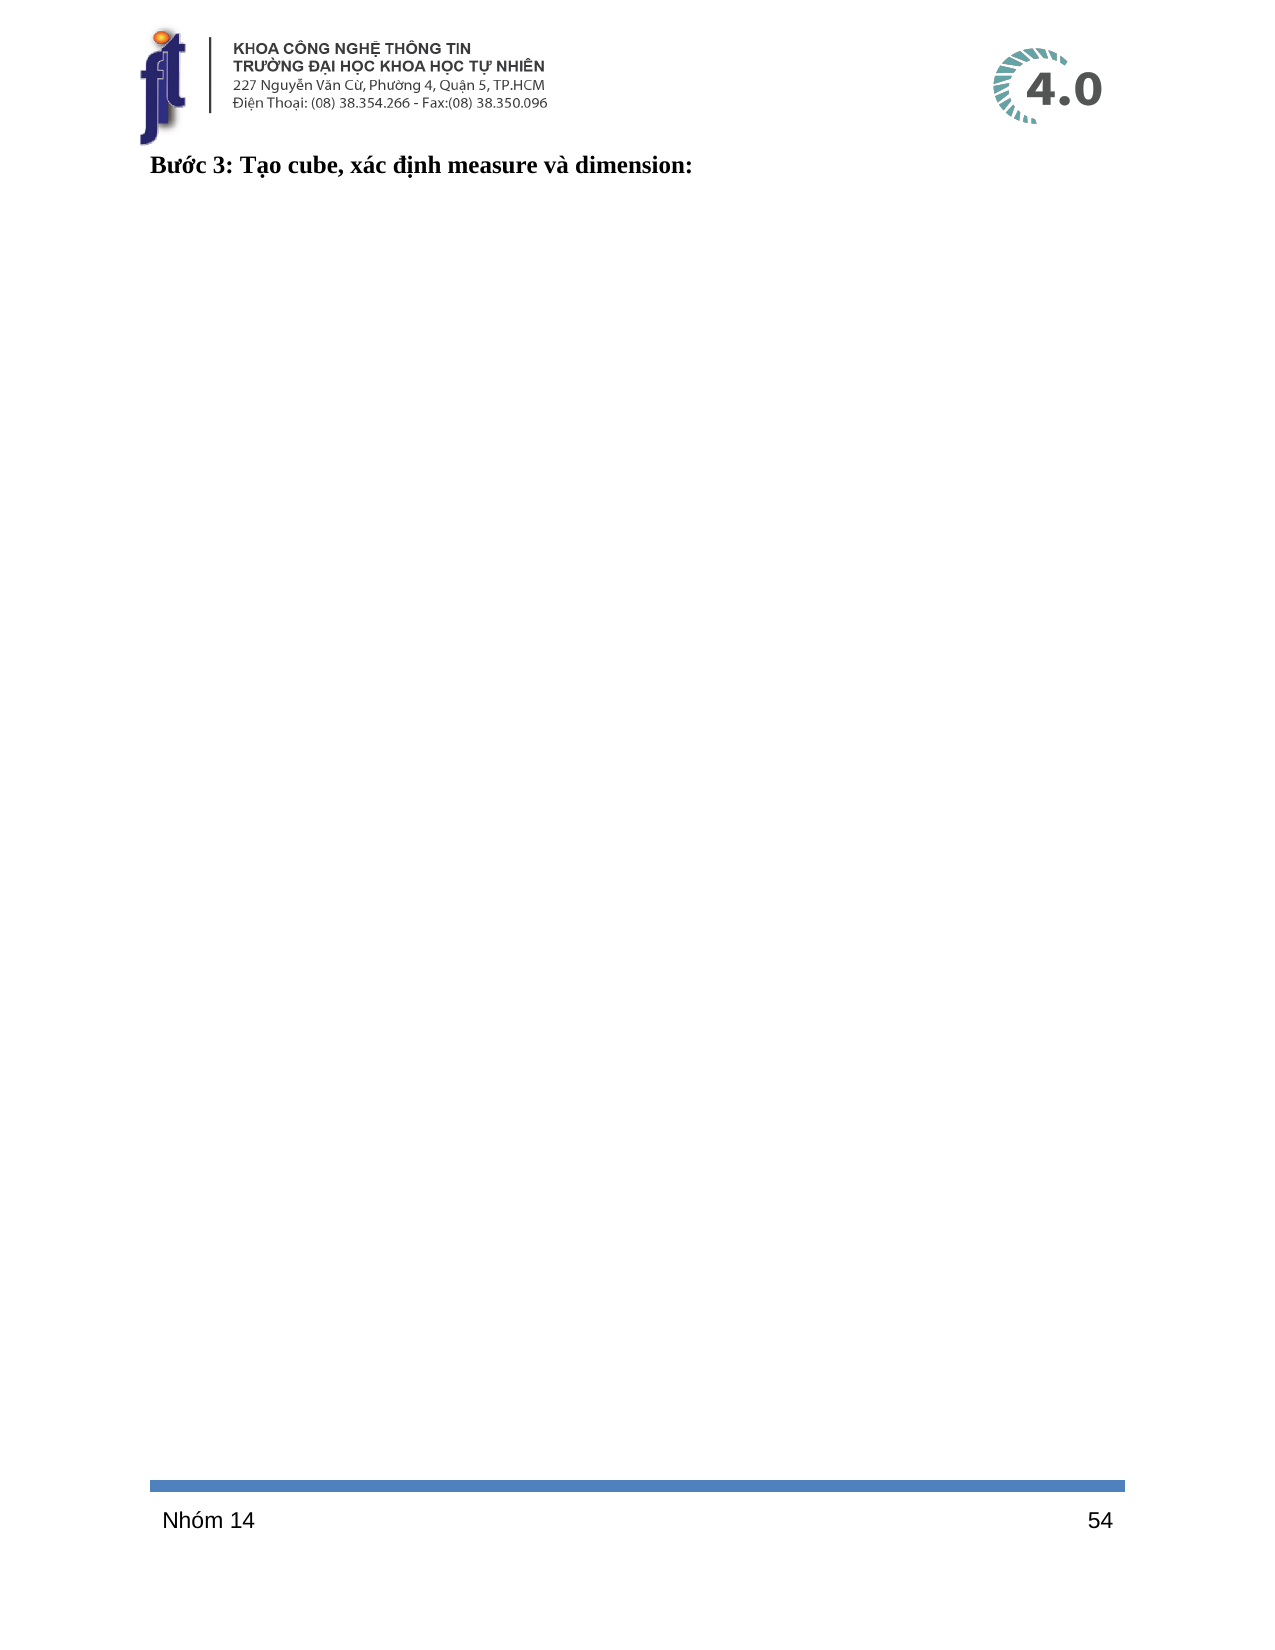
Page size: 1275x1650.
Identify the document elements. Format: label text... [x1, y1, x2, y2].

text Bước 3: Tạo cube, xác định measure và dimension: [150, 150, 1125, 179]
picture [985, 41, 1108, 127]
picture [117, 21, 580, 167]
